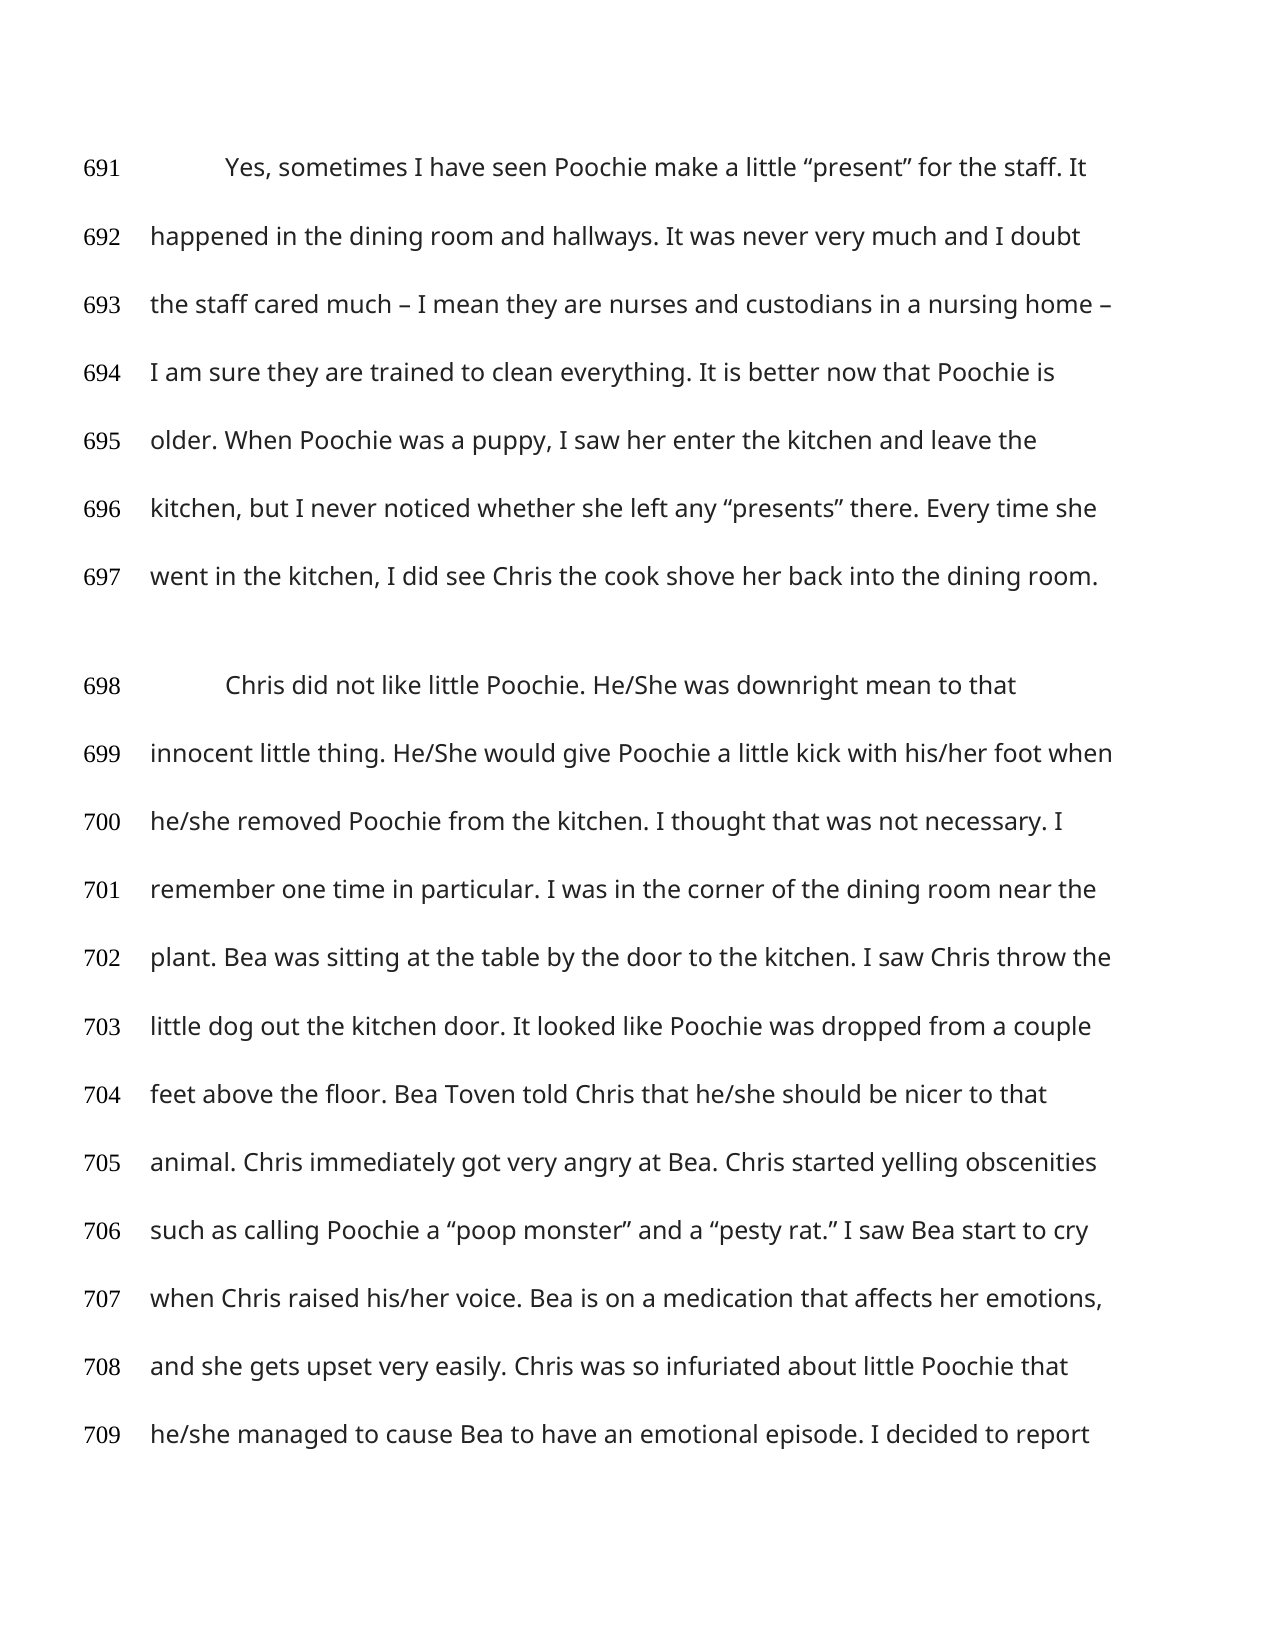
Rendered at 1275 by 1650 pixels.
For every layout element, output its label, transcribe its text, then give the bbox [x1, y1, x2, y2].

text Yes, sometimes I have seen Poochie make a little “present” for the staff. It happened in the dining room and hallways. It was never very much and I doubt the staff cared much – I mean they are nurses and custodians in a nursing home – I am sure they are trained to clean everything. It is better now that Poochie is older. When Poochie was a puppy, I saw her enter the kitchen and leave the kitchen, but I never noticed whether she left any “presents” there. Every time she went in the kitchen, I did see Chris the cook shove her back into the dining room. [150, 150, 1125, 593]
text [150, 667, 1125, 1451]
